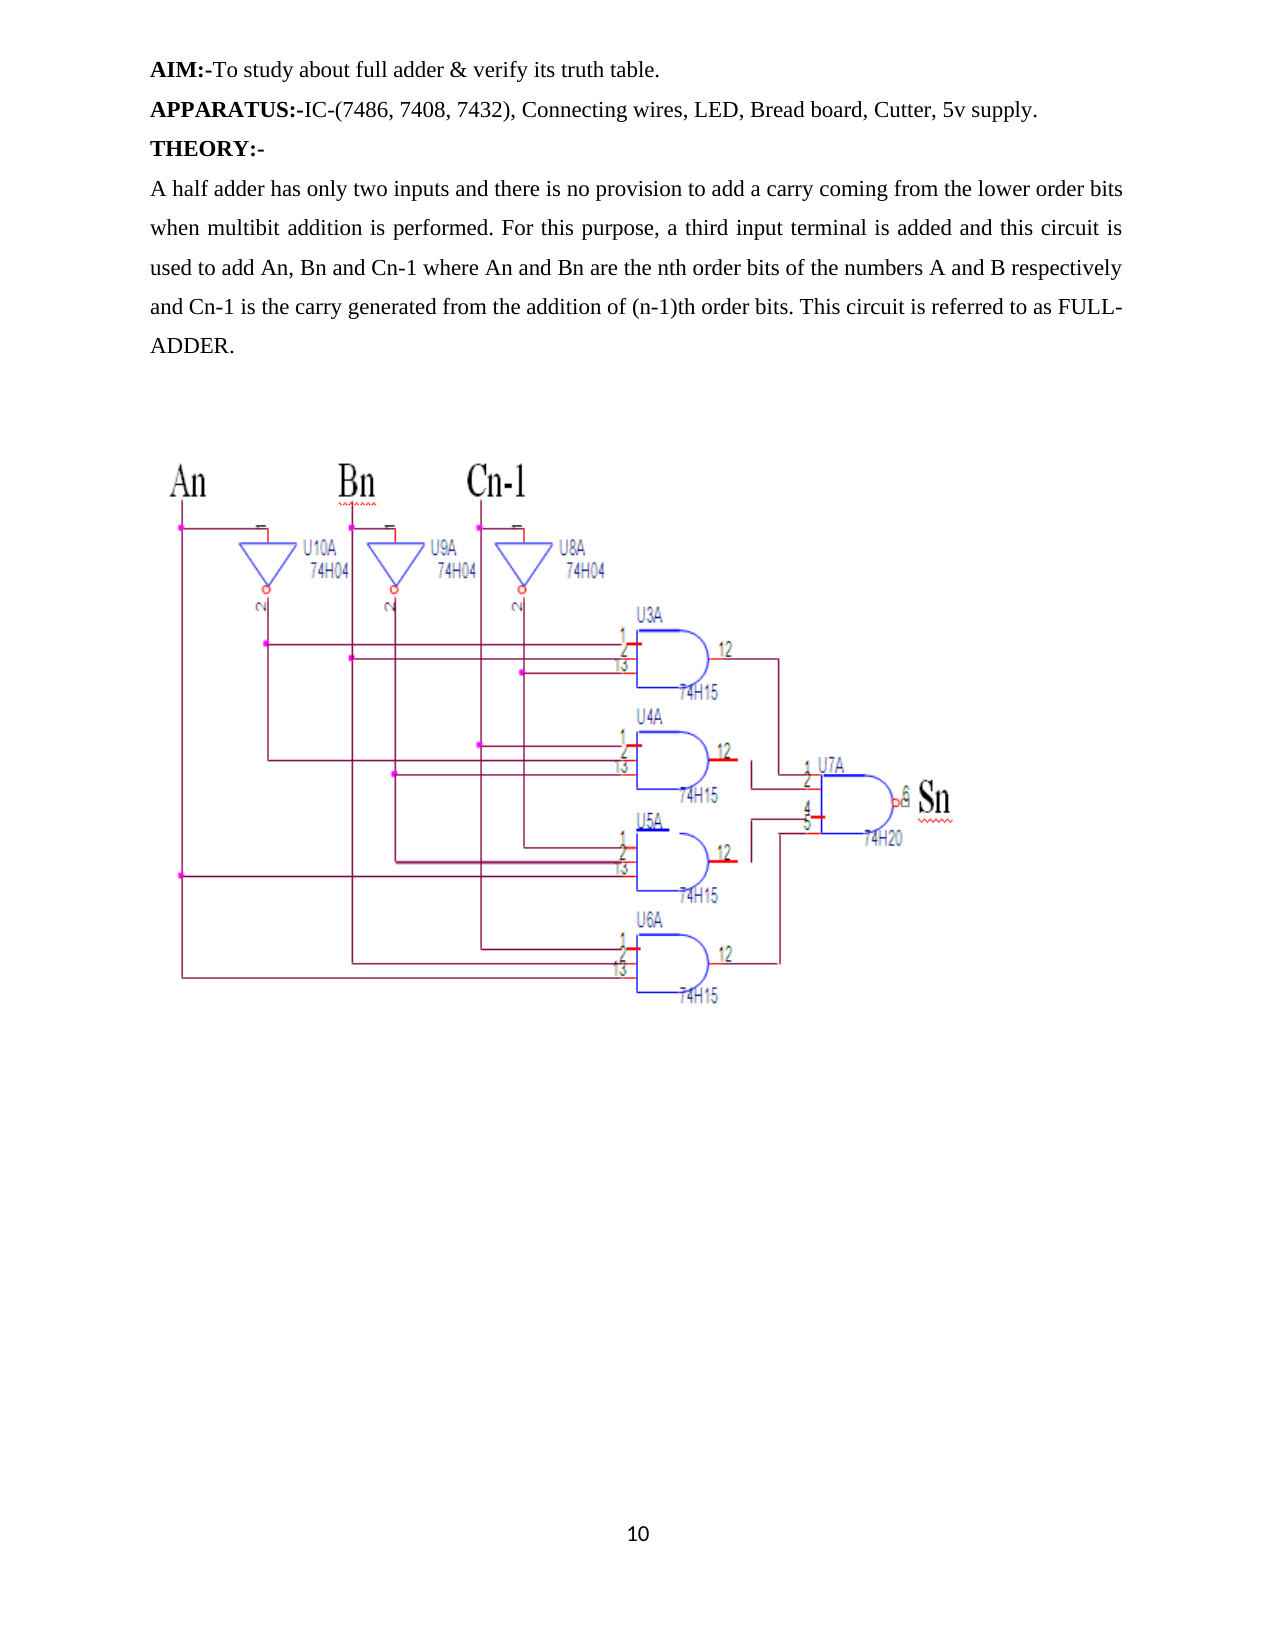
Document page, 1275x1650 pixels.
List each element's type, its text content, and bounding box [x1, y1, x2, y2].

text AIM:-To study about full adder & verify its truth table. [150, 56, 1125, 83]
text A half adder has only two inputs and there is no provision to add a carry coming from the lower order bits when multibit addition is performed. For this purpose, a third input terminal is added and this circuit is used to add An, Bn and Cn-1 where An and Bn are the nth order bits of the numbers A and B respectively and Cn-1 is the carry generated from the addition of (n-1)th order bits. This circuit is referred to as FULL-ADDER. [150, 175, 1125, 359]
text APPARATUS:-IC-(7486, 7408, 7432), Connecting wires, LED, Bread board, Cutter, 5v supply. [150, 96, 1125, 122]
picture [150, 451, 1069, 1034]
text THEORY:- [150, 135, 1125, 162]
